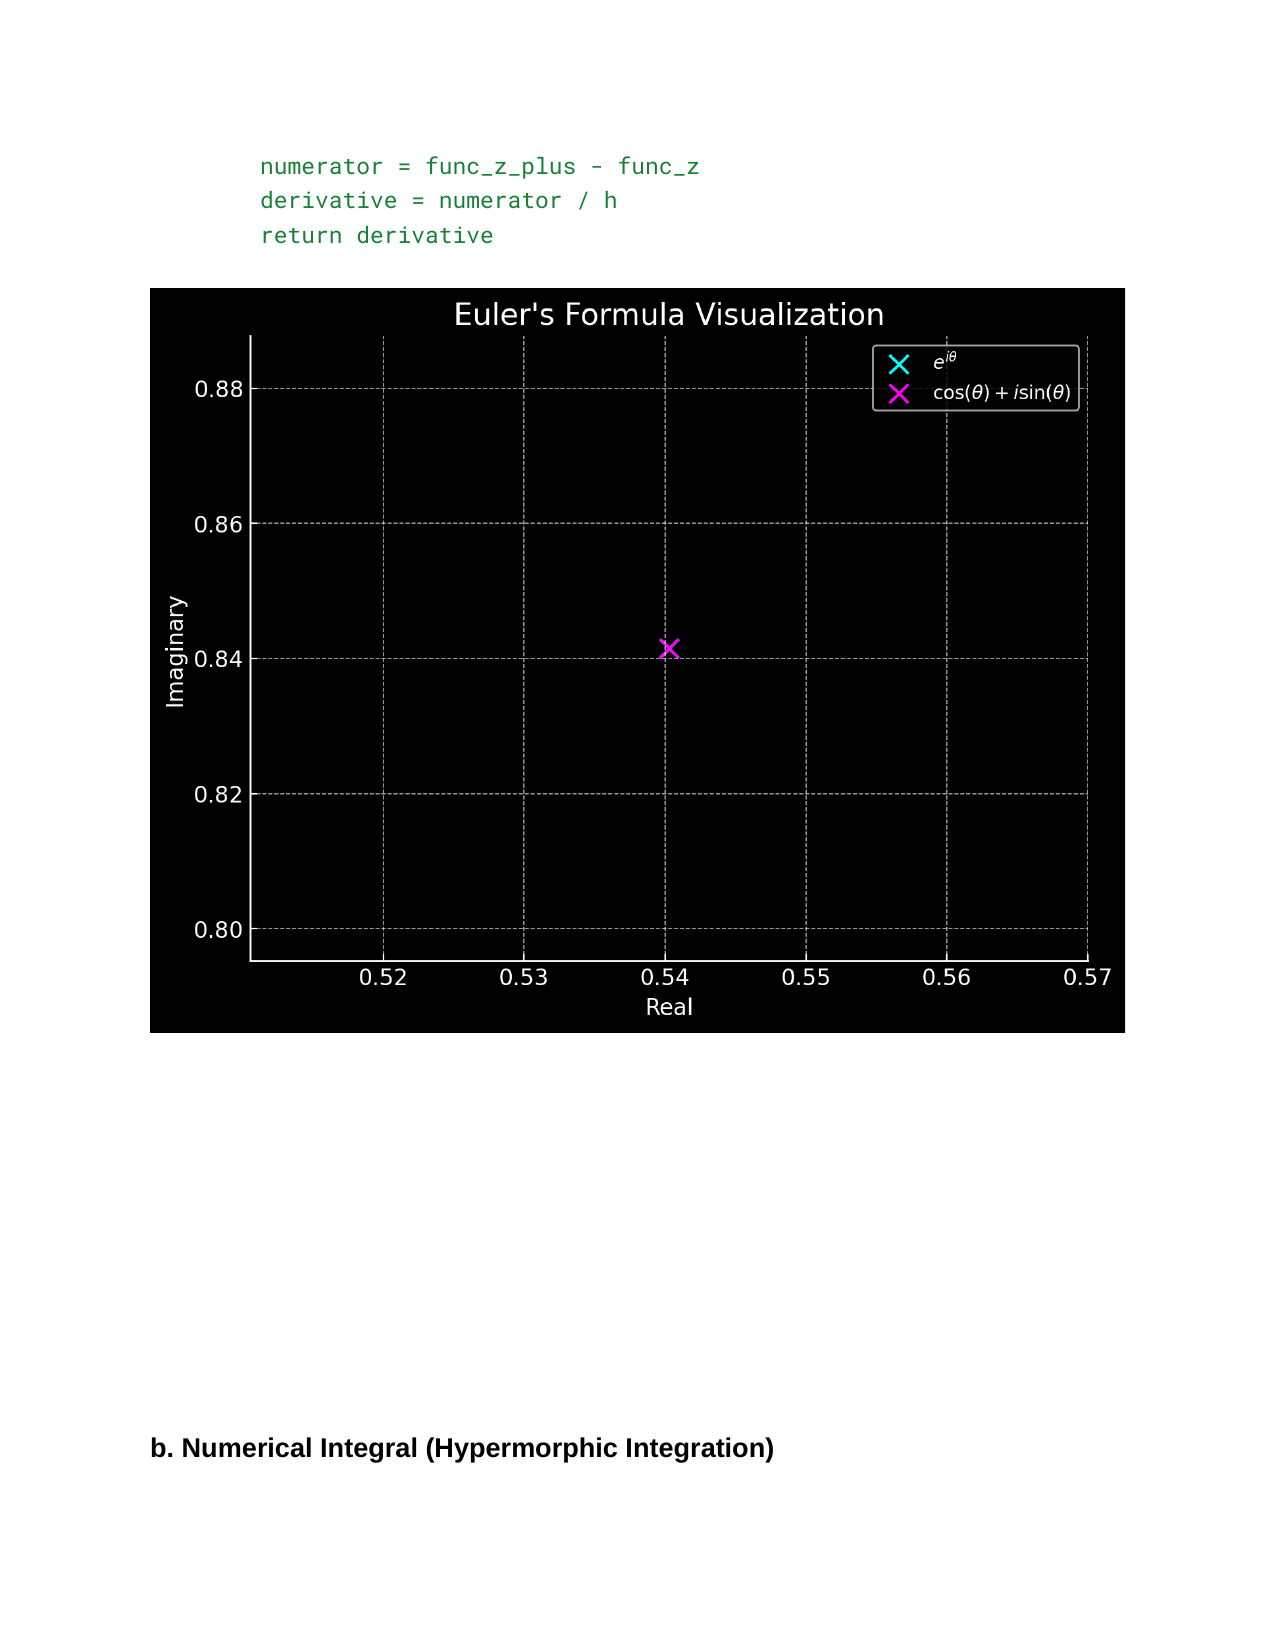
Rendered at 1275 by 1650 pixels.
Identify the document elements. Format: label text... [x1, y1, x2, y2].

text return derivative [150, 219, 1125, 249]
subtitle b. Numerical Integral (Hypermorphic Integration) [150, 1432, 1125, 1464]
picture [150, 288, 1125, 1033]
text derivative = numerator / h [150, 185, 1125, 215]
text numerator = func_z_plus - func_z [150, 150, 1125, 180]
